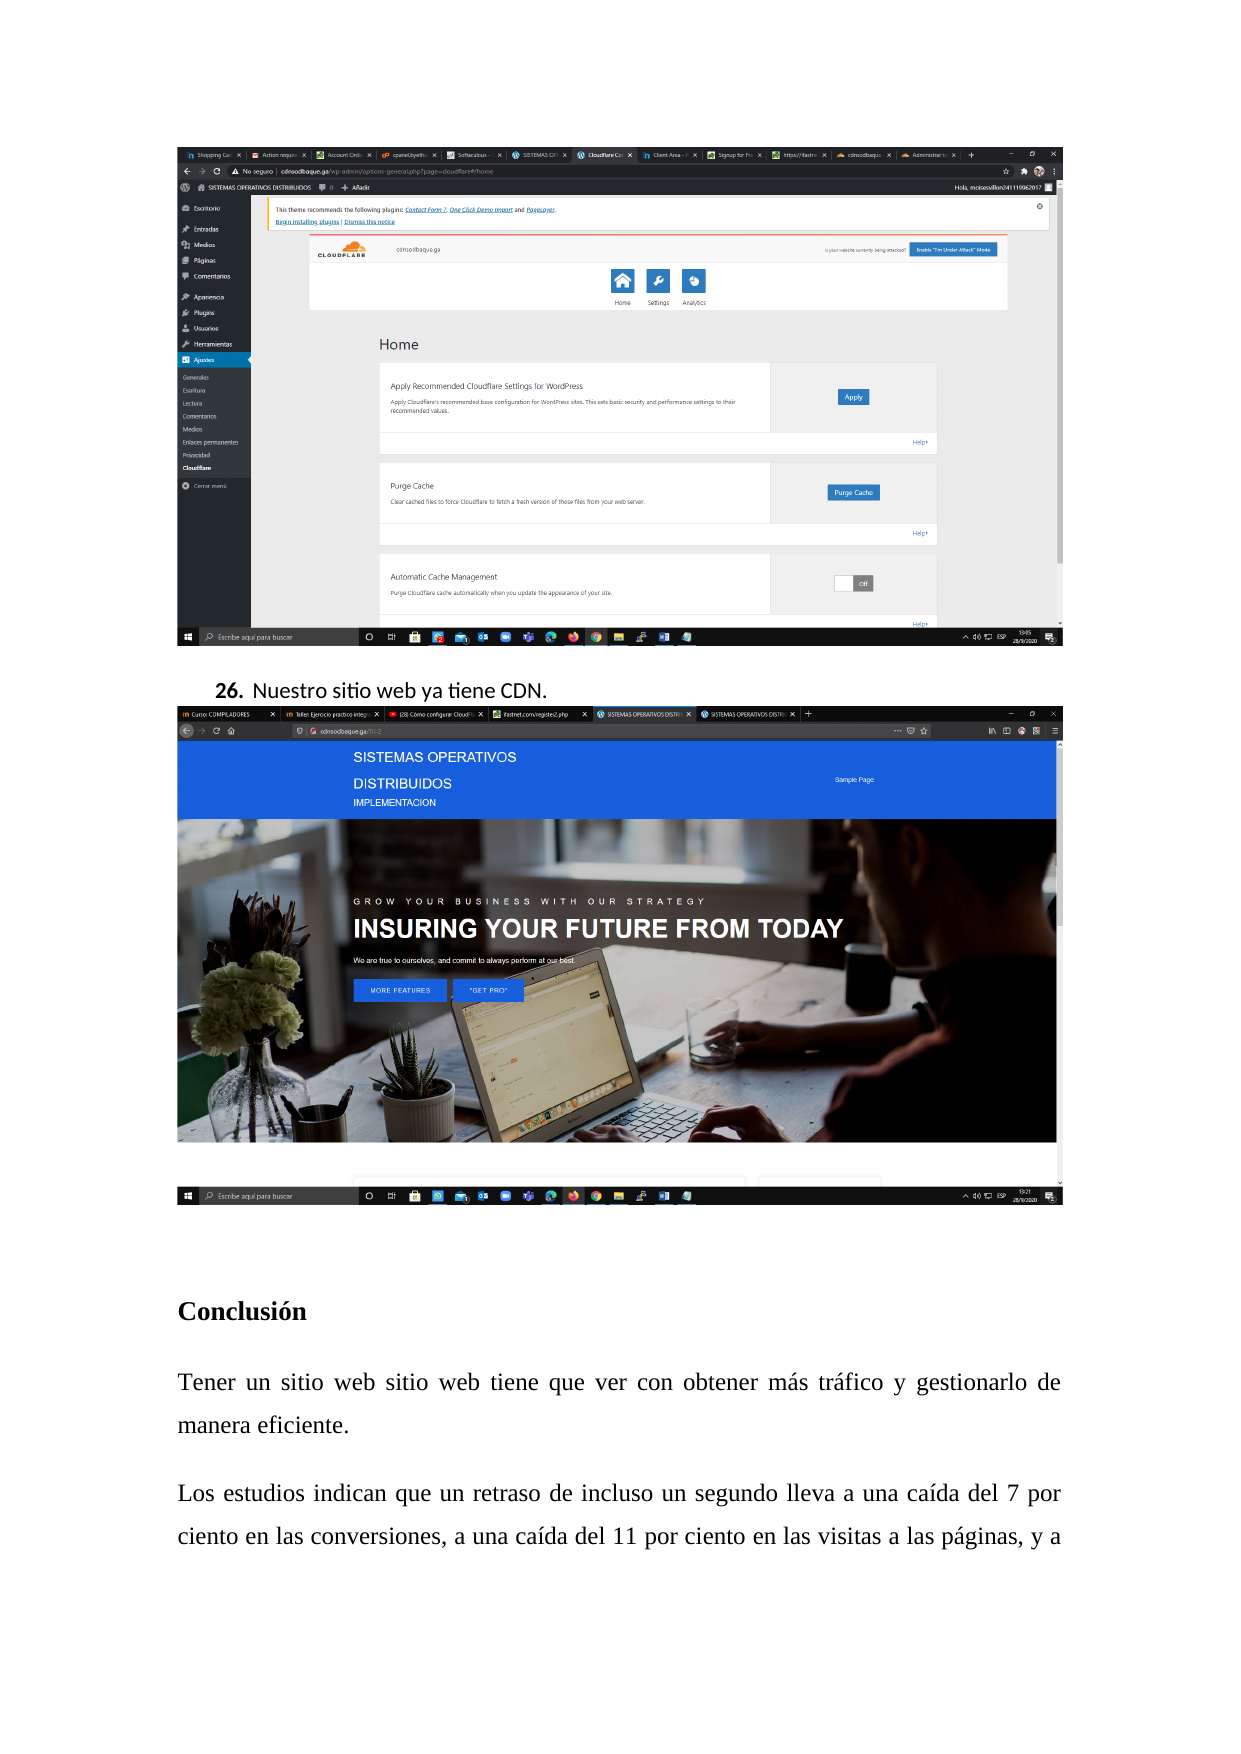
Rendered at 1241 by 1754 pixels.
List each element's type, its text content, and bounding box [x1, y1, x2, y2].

picture [177, 147, 1063, 646]
picture [177, 706, 1063, 1205]
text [177, 1478, 1063, 1550]
list Nuestro sitio web ya tiene CDN. [215, 677, 1063, 704]
text Tener un sitio web sitio web tiene que ver con obtener más tráfico y gestionarlo de manera eficiente. [177, 1367, 1063, 1438]
text Conclusión [177, 1295, 1063, 1326]
